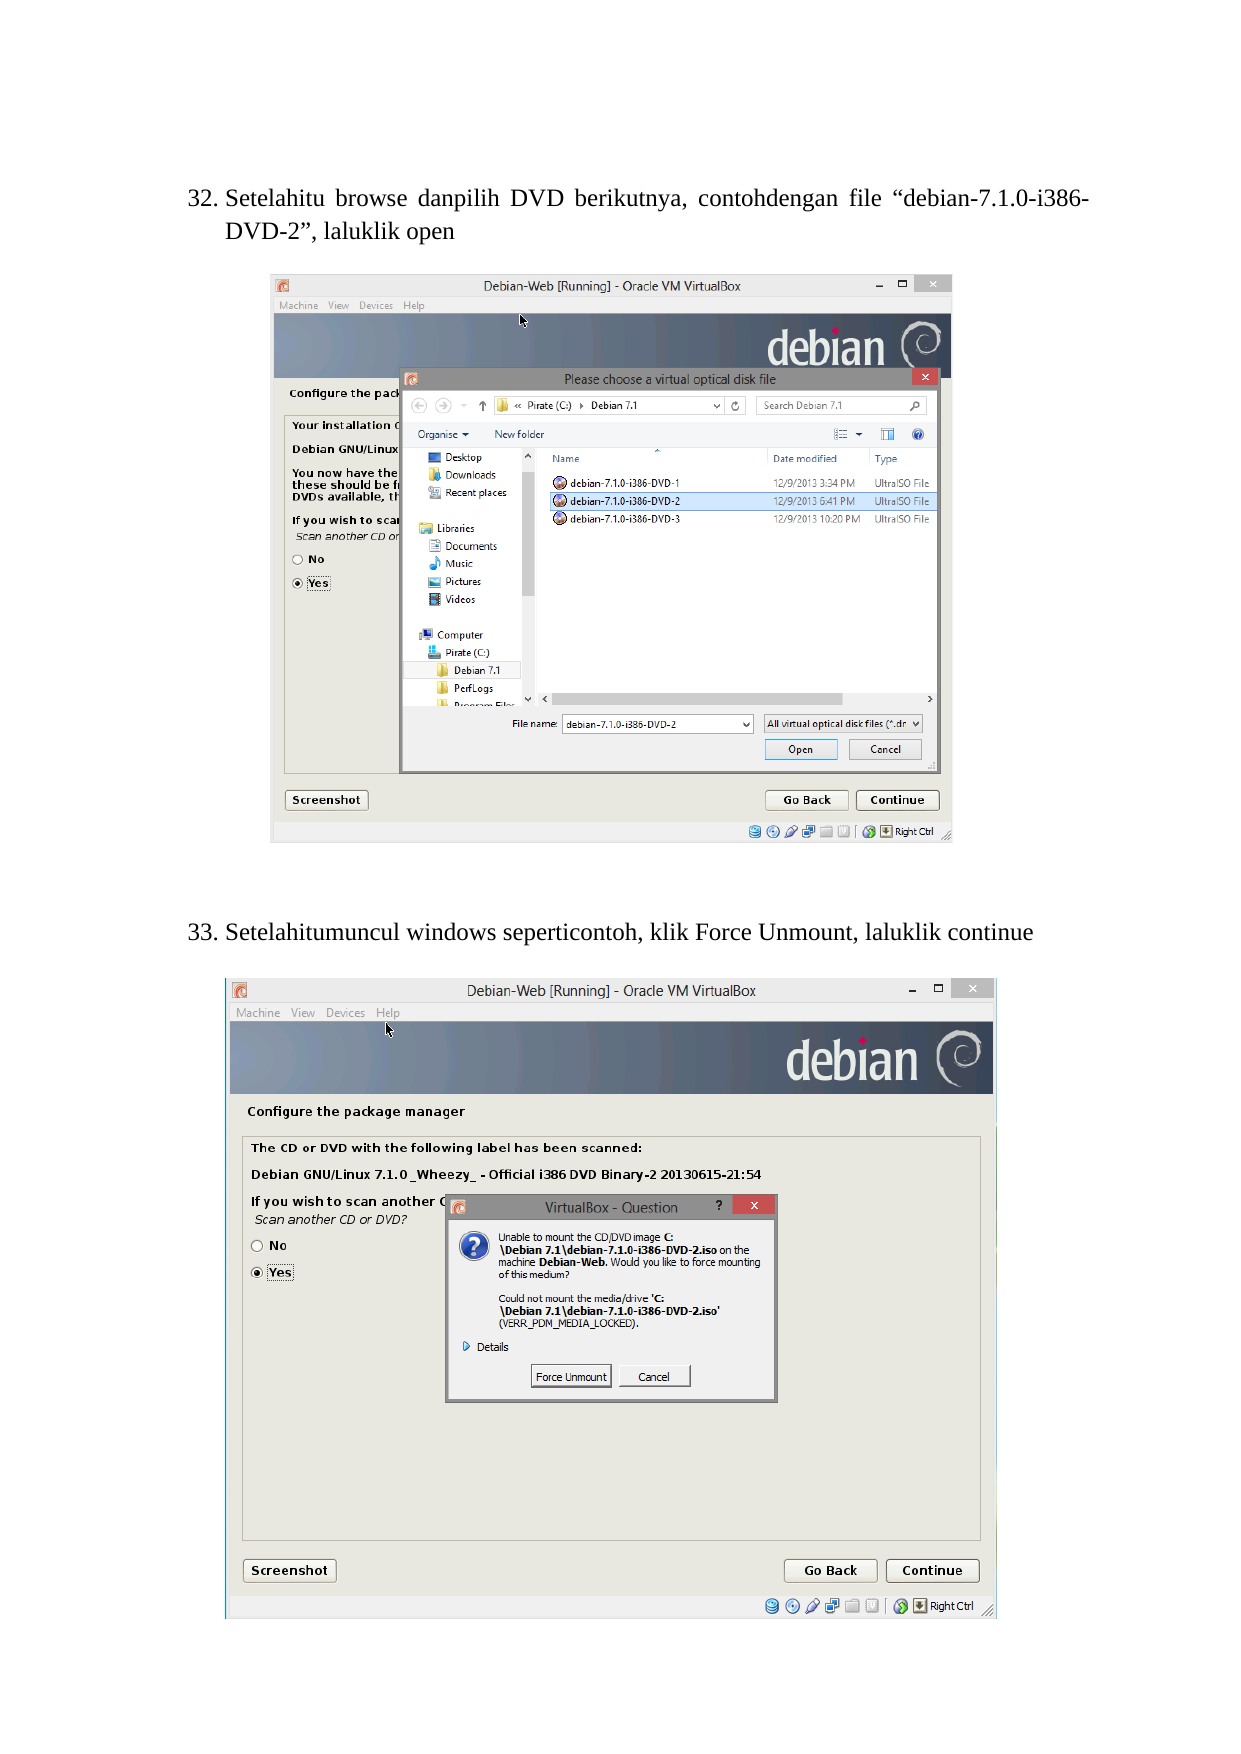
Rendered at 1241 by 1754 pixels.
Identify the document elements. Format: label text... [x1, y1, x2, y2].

list Setelahitumuncul windows seperticontoh, klik Force Unmount, laluklik continue [187, 917, 1090, 946]
picture [227, 978, 997, 1619]
picture [270, 274, 953, 843]
list Setelahitu browse danpilih DVD berikutnya, contohdengan file “debian-7.1.0-i386-DVD-2”, laluklik open [187, 183, 1090, 245]
